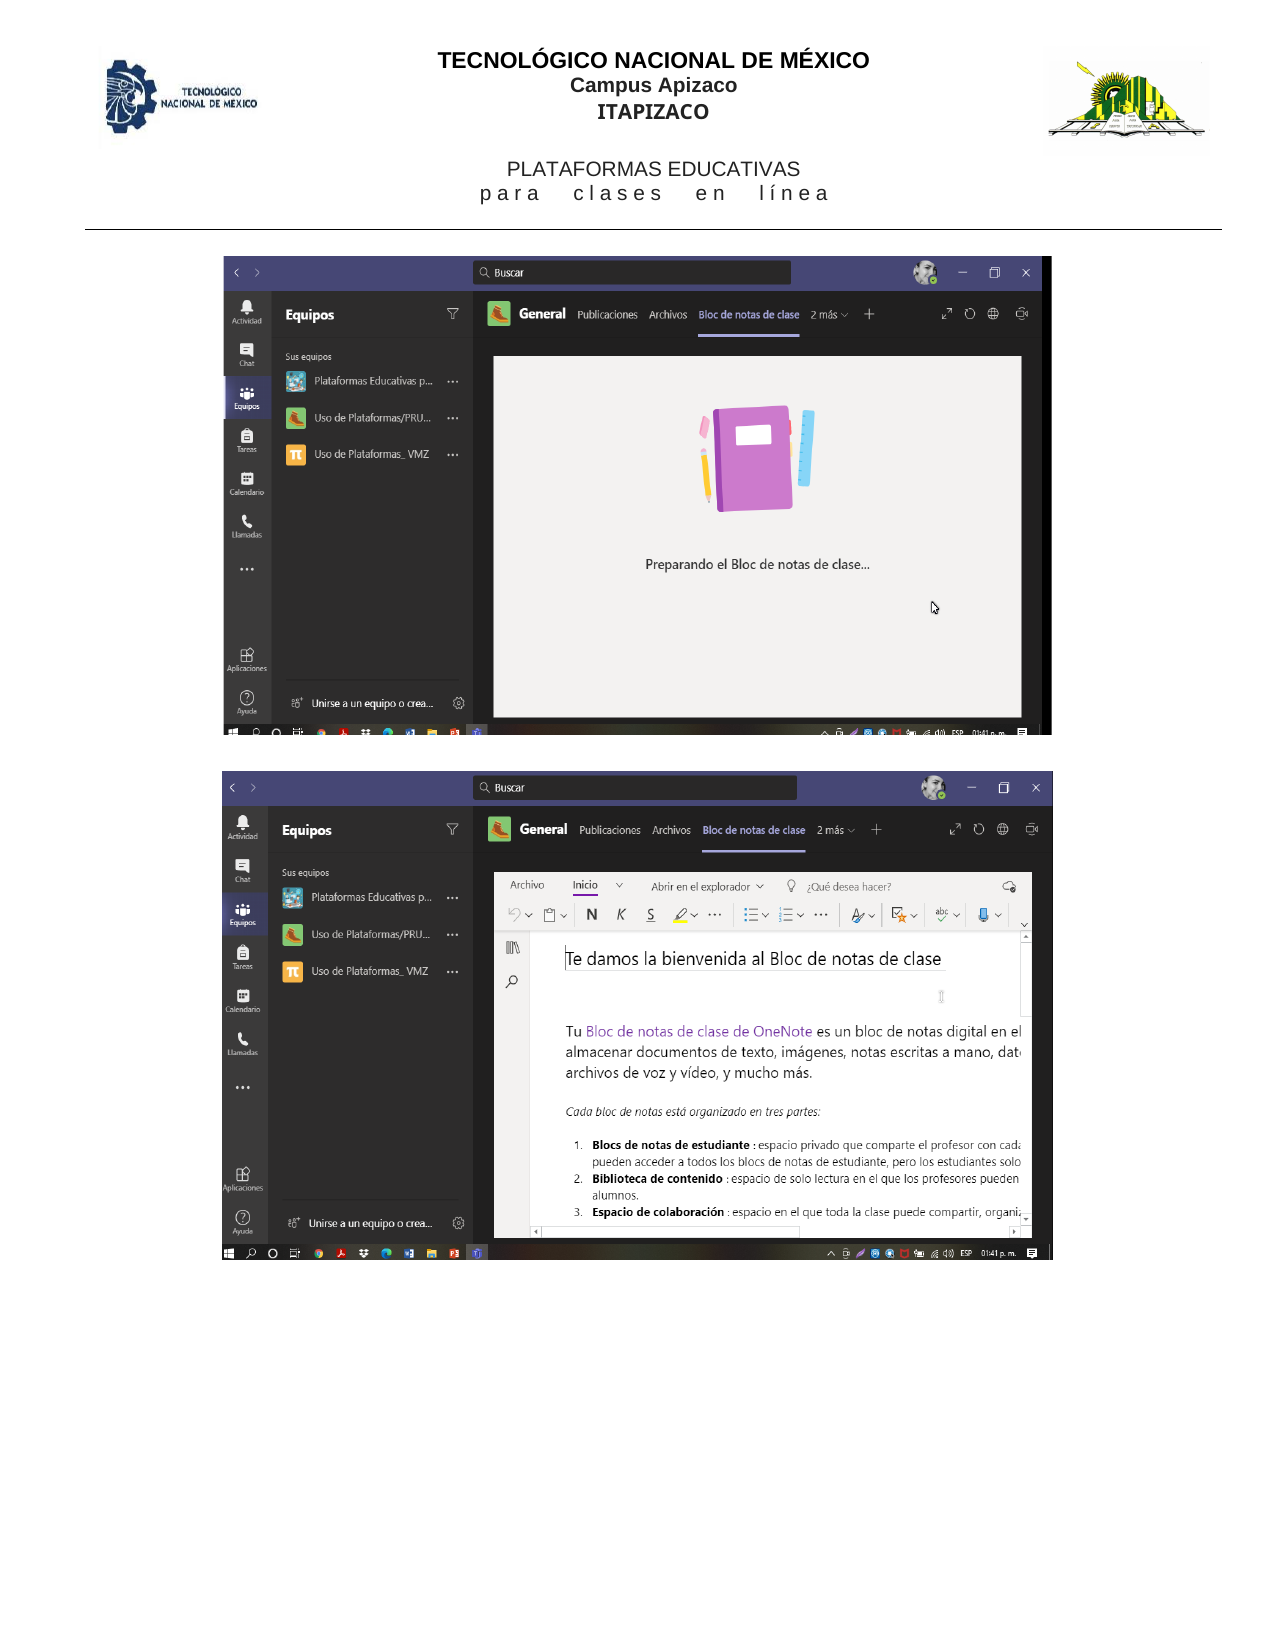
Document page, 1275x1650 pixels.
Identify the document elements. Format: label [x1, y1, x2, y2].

picture [222, 771, 1053, 1260]
picture [1042, 46, 1210, 156]
picture [98, 46, 264, 149]
picture [223, 256, 1052, 735]
